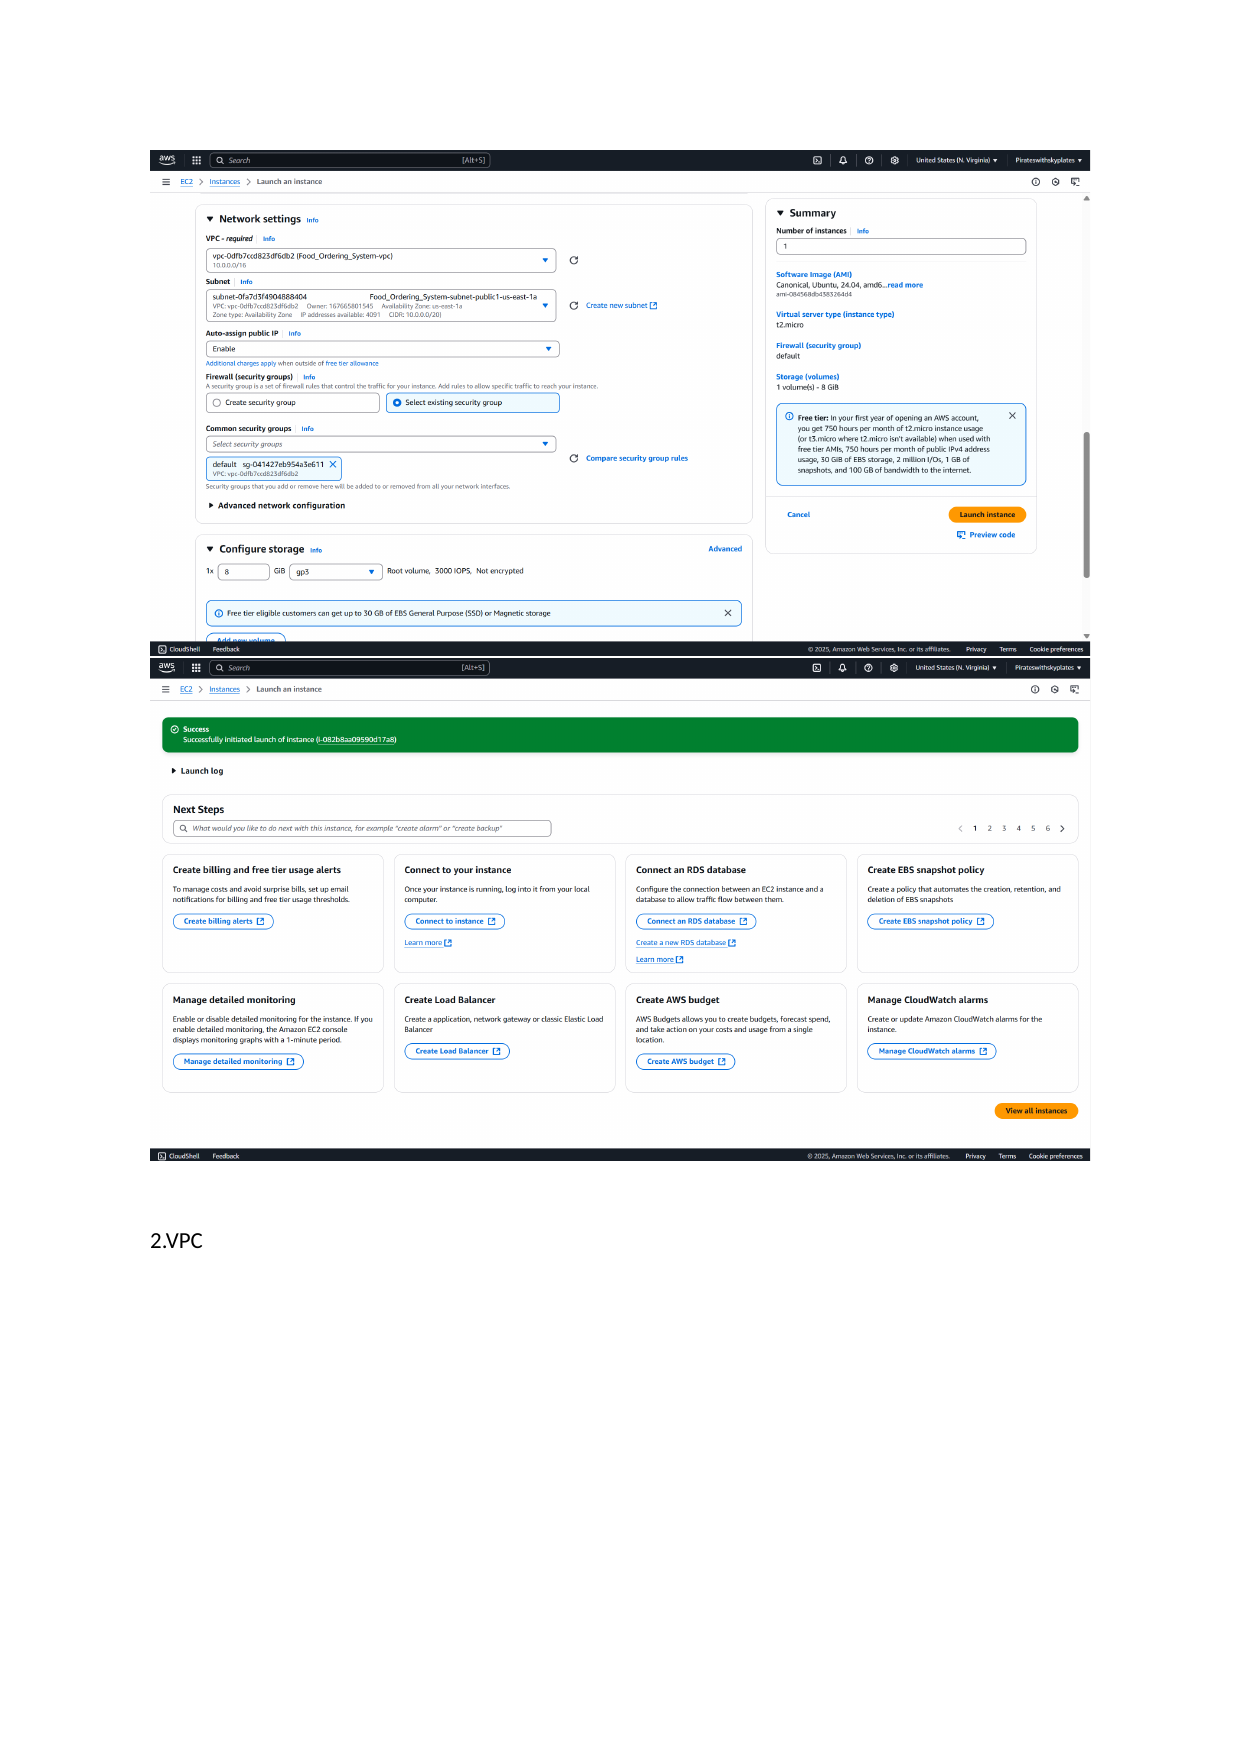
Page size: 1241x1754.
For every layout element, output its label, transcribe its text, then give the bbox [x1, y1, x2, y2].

picture [150, 150, 1091, 656]
picture [150, 658, 1091, 1161]
text 2.VPC [150, 1226, 1090, 1254]
